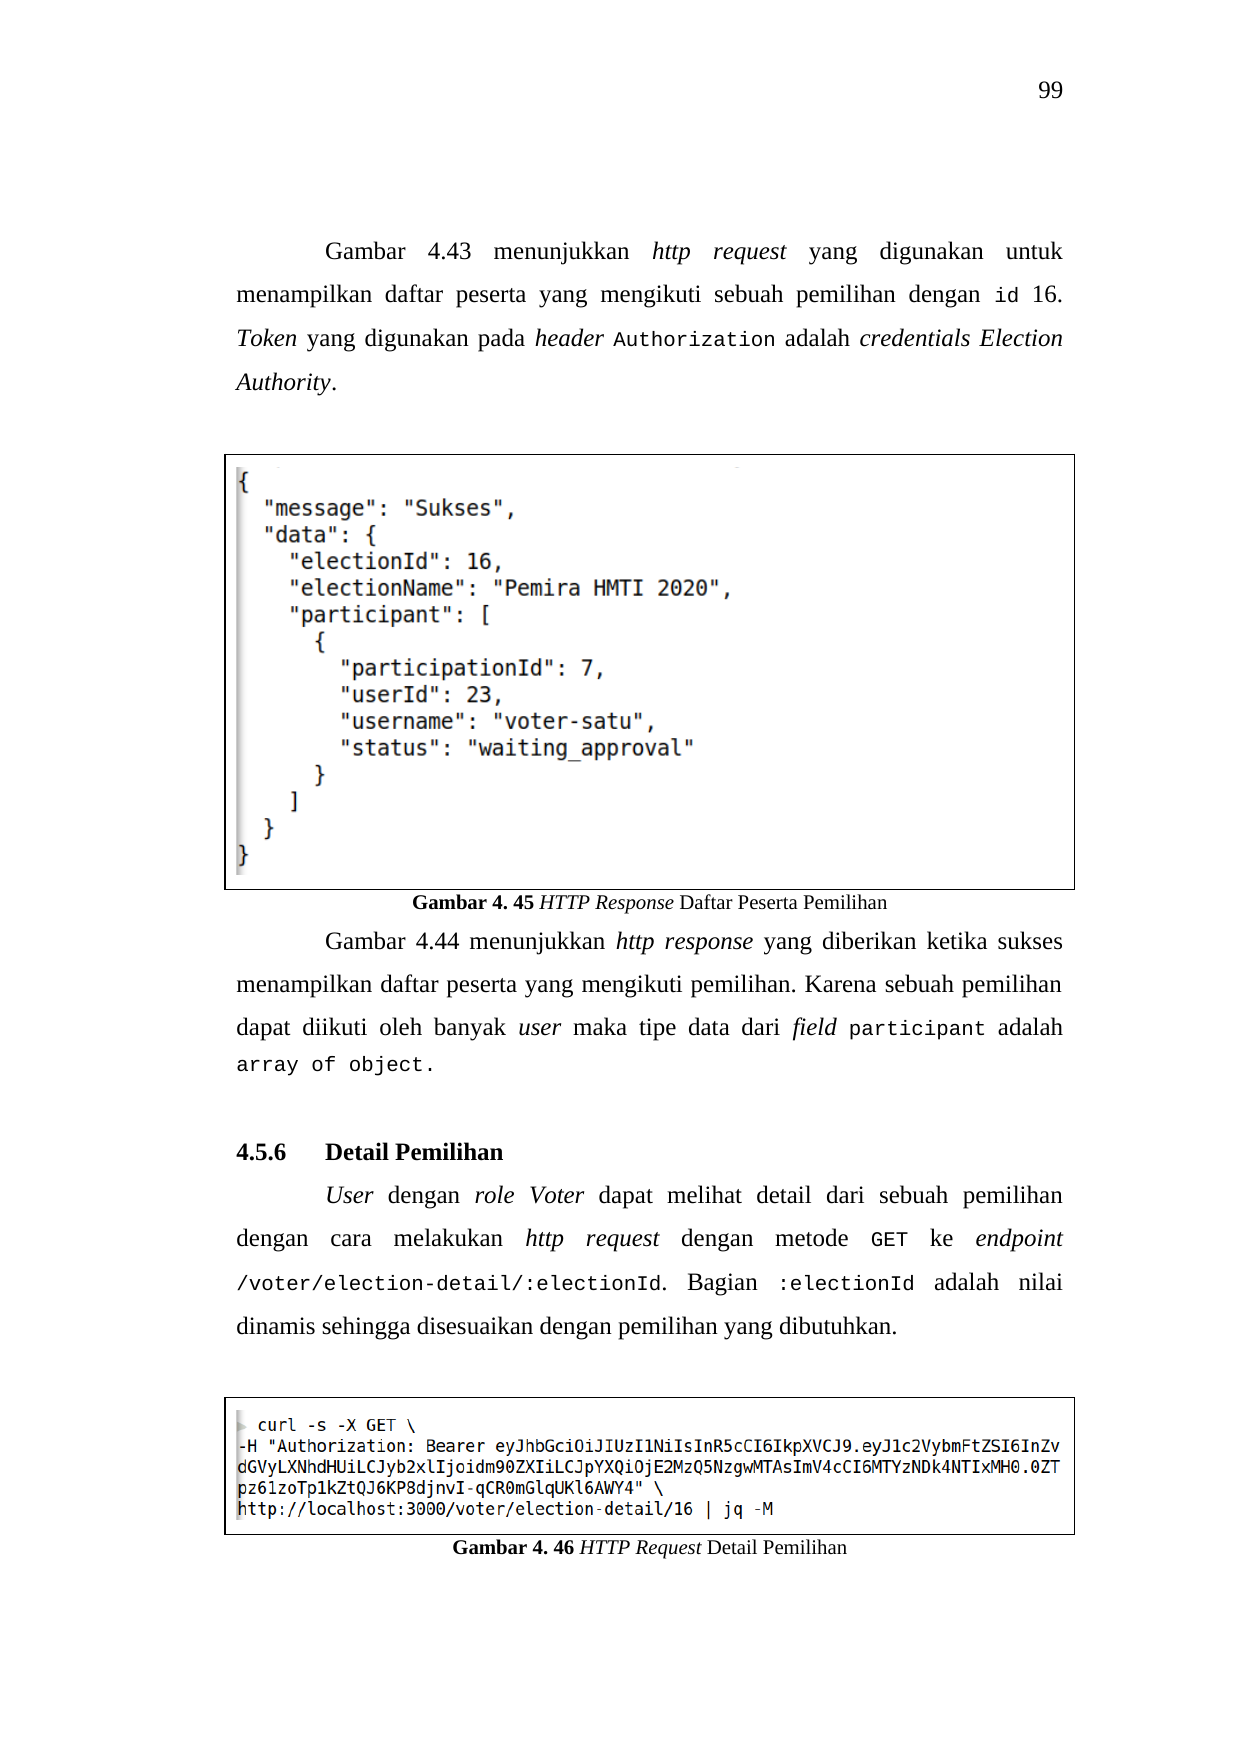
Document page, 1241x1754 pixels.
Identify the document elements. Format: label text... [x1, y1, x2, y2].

picture [236, 1410, 1064, 1520]
subtitle Detail Pemilihan [236, 1137, 1063, 1165]
picture [236, 467, 745, 875]
table_header [226, 1398, 1074, 1534]
text User dengan role Voter dapat melihat detail dari sebuah pemilihan dengan cara melakukan http request dengan metode GET ke endpoint /voter/election-detail/:electionId. Bagian :electionId adalah nilai dinamis sehingga disesuaikan dengan pemilihan yang dibutuhkan. [236, 1180, 1063, 1339]
text Gambar 4.44 menunjukkan http response yang diberikan ketika sukses menampilkan daftar peserta yang mengikuti pemilihan. Karena sebuah pemilihan dapat diikuti oleh banyak user maka tipe data dari field participant adalah array of object. [236, 926, 1063, 1077]
text Gambar 4. 46 HTTP Request Detail Pemilihan [236, 1535, 1063, 1559]
table_header [226, 455, 1074, 889]
text Gambar 4.43 menunjukkan http request yang digunakan untuk menampilkan daftar peserta yang mengikuti sebuah pemilihan dengan id 16. Token yang digunakan pada header Authorization adalah credentials Election Authority. [236, 236, 1063, 396]
text Gambar 4. 45 HTTP Response Daftar Peserta Pemilihan [236, 890, 1063, 914]
